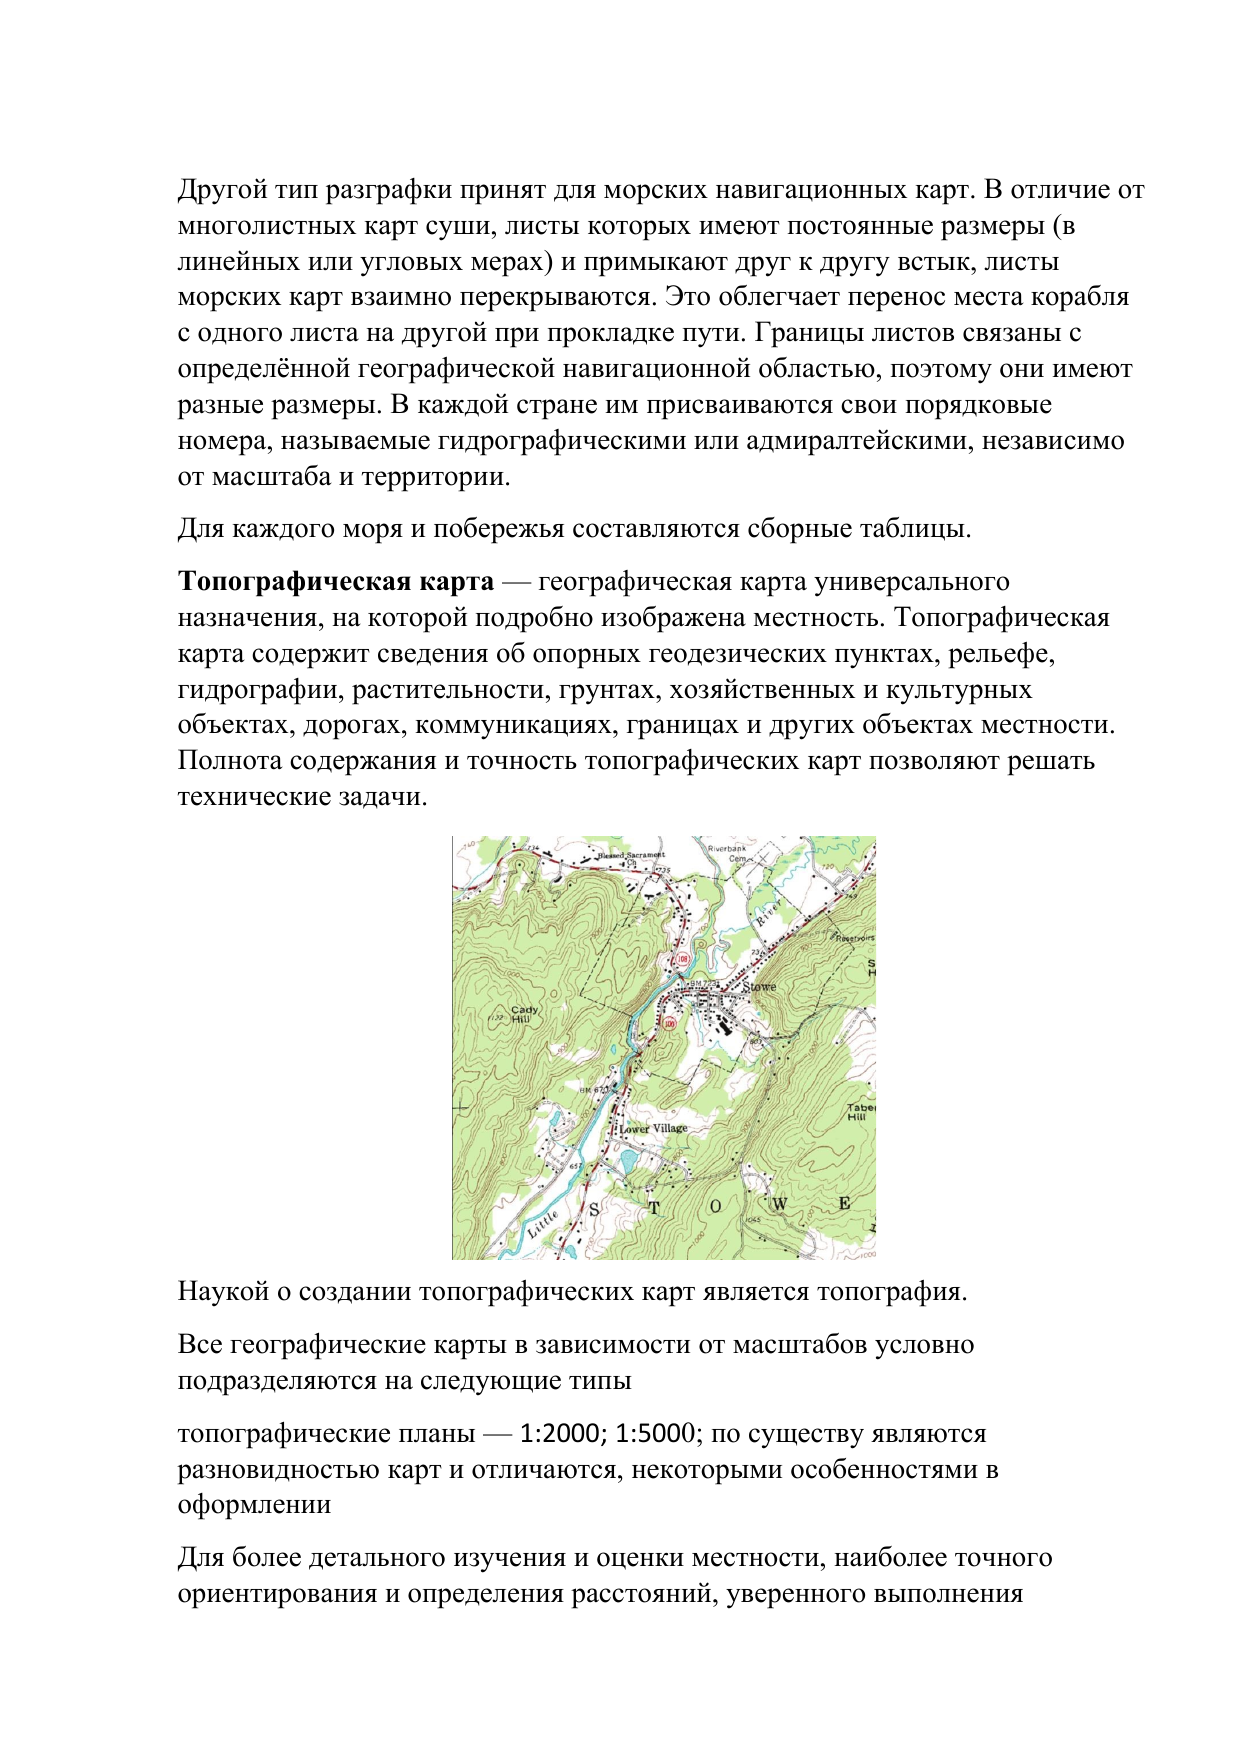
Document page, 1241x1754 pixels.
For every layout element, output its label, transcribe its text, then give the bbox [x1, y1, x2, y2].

text Все географические карты в зависимости от масштабов условно подразделяются на следующие типы [177, 1326, 985, 1396]
picture [452, 836, 877, 1260]
text Топографическая карта — географическая карта универсального назначения, на которой подробно изображена местность. Топографическая карта содержит сведения об опорных геодезических пунктах, рельефе, гидрографии, растительности, грунтах, хозяйственных и культурных объектах, дорогах, коммуникациях, границах и других объектах местности. Полнота содержания и точность топографических карт позволяют решать технические задачи. [177, 563, 1128, 812]
text Для более детального изучения и оценки местности, наиболее точного ориентирования и определения расстояний, уверенного выполнения [177, 1539, 1065, 1608]
text топографические планы — 1:2000; 1:5000; по существу являются разновидностью карт и отличаются, некоторыми особенностями в оформлении [177, 1414, 1011, 1519]
text Для каждого моря и побережья составляются сборные таблицы. [177, 510, 1154, 544]
text Наукой о создании топографических карт является топография. [177, 1273, 1154, 1307]
text Другой тип разграфки принят для морских навигационных карт. В отличие от многолистных карт суши, листы которых имеют постоянные размеры (в линейных или угловых мерах) и примыкают друг к другу встык, листы морских карт взаимно перекрываются. Это облегчает перенос места корабля с одного листа на другой при прокладке пути. Границы листов связаны с определённой географической навигационной областью, поэтому они имеют разные размеры. В каждой стране им присваиваются свои порядковые номера, называемые гидрографическими или адмиралтейскими, независимо от масштаба и территории. [177, 171, 1158, 491]
